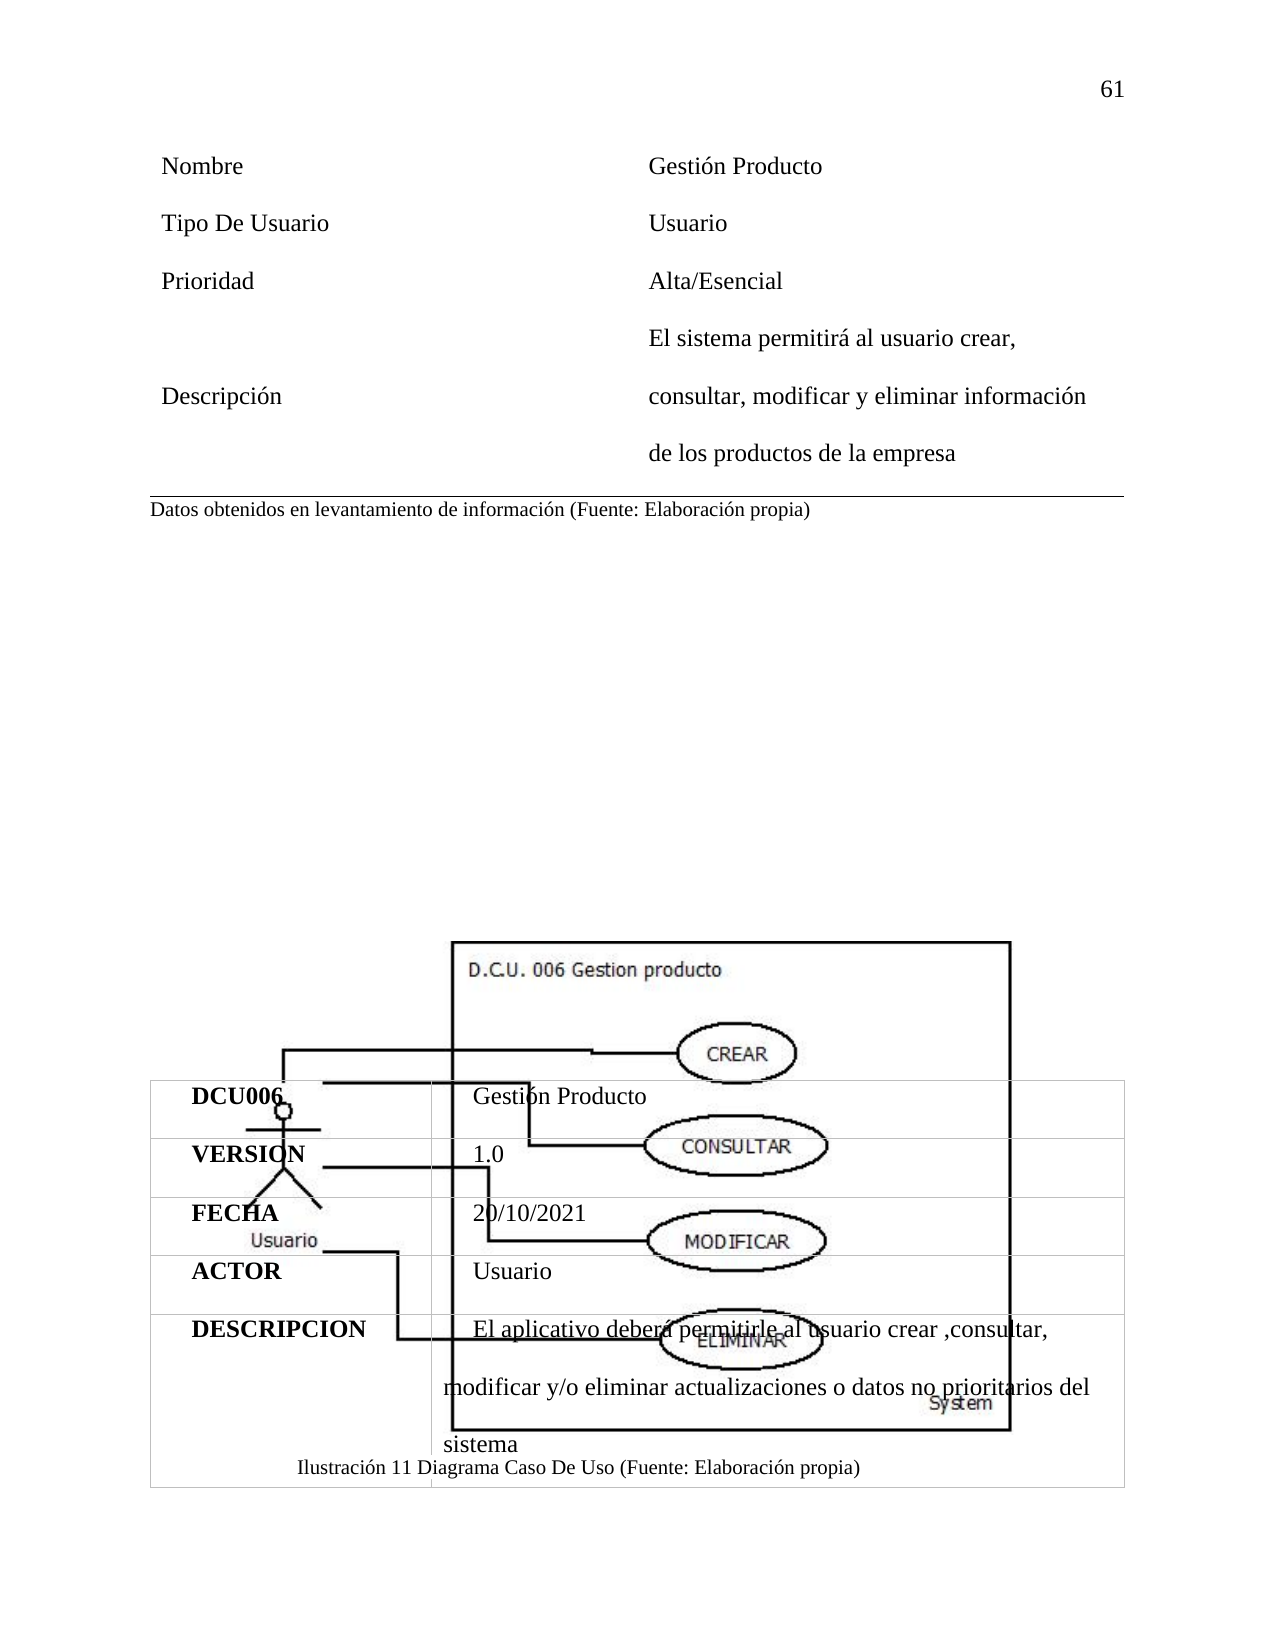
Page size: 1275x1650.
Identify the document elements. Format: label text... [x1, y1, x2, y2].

table_cell El aplicativo deberá permitirle al usuario crear ,consultar, modificar y/o eliminar actualizaciones o datos no prioritarios del sistema [432, 1315, 1124, 1487]
table_cell El sistema permitirá al usuario crear, consultar, modificar y eliminar información de los productos de la empresa [637, 323, 1124, 496]
table_header DCU006 [151, 1081, 431, 1138]
table_cell Nombre [150, 150, 637, 208]
table_cell Usuario [637, 209, 1124, 266]
table_cell ACTOR [151, 1256, 431, 1313]
table_cell Usuario [432, 1256, 1124, 1313]
table_cell 1.0 [432, 1139, 1124, 1197]
table_cell Alta/Esencial [637, 266, 1124, 323]
table_cell DESCRIPCION [151, 1315, 431, 1487]
table_cell FECHA [151, 1198, 431, 1255]
table_cell Descripción [150, 323, 637, 496]
table_cell Gestión Producto [637, 150, 1124, 208]
table_cell Tipo De Usuario [150, 209, 637, 266]
picture [243, 941, 1014, 1080]
table_cell VERSION [151, 1139, 431, 1197]
table_cell Prioridad [150, 266, 637, 323]
table_cell 20/10/2021 [432, 1198, 1124, 1255]
table_header Gestión Producto [432, 1081, 1124, 1138]
text Datos obtenidos en levantamiento de información (Fuente: Elaboración propia) [150, 497, 1125, 521]
